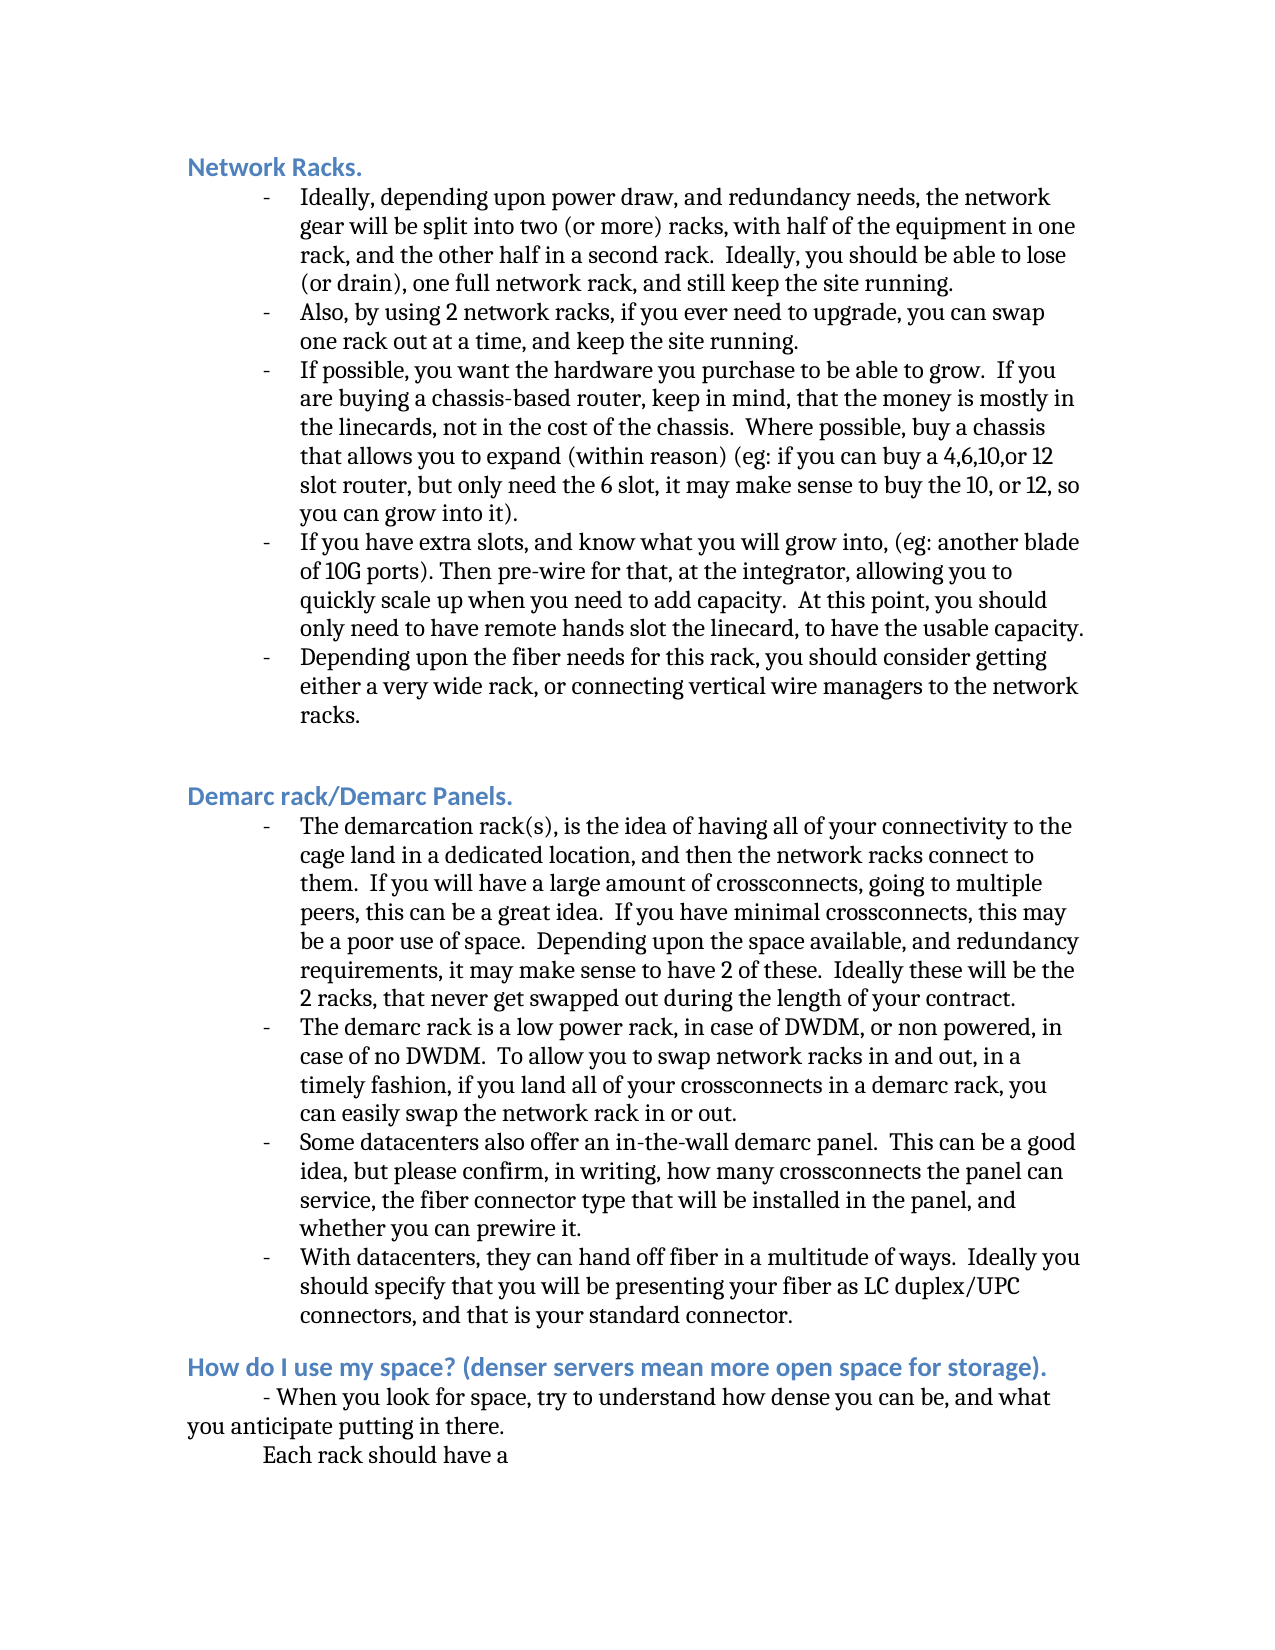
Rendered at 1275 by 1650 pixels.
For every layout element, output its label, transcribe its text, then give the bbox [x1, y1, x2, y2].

list Ideally, depending upon power draw, and redundancy needs, the network gear will be split into two (or more) racks, with half of the equipment in one rack, and the other half in a second rack. Ideally, you should be able to lose (or drain), one full network rack, and still keep the site running. [262, 183, 1087, 298]
subtitle Network Racks. [187, 150, 1087, 183]
list The demarc rack is a low power rack, in case of DWDM, or non powered, in case of no DWDM. To allow you to swap network racks in and out, in a timely fashion, if you land all of your crossconnects in a demarc rack, you can easily swap the network rack in or out. [262, 1013, 1087, 1128]
list The demarcation rack(s), is the idea of having all of your connectivity to the cage land in a dedicated location, and then the network racks connect to them. If you will have a large amount of crossconnects, going to multiple peers, this can be a great idea. If you have minimal crossconnects, this may be a poor use of space. Depending upon the space available, and redundancy requirements, it may make sense to have 2 of these. Ideally these will be the 2 racks, that never get swapped out during the length of your contract. [262, 812, 1087, 1013]
list Some datacenters also offer an in-the-wall demarc panel. This can be a good idea, but please confirm, in writing, how many crossconnects the panel can service, the fiber connector type that will be installed in the panel, and whether you can prewire it. [262, 1128, 1087, 1243]
subtitle Demarc rack/Demarc Panels. [187, 779, 1087, 812]
list If possible, you want the hardware you purchase to be able to grow. If you are buying a chassis-based router, keep in mind, that the money is mostly in the linecards, not in the cost of the chassis. Where possible, buy a chassis that allows you to expand (within reason) (eg: if you can buy a 4,6,10,or 12 slot router, but only need the 6 slot, it may make sense to buy the 10, or 12, so you can grow into it). [262, 356, 1087, 528]
text - When you look for space, try to understand how dense you can be, and what you anticipate putting in there. [187, 1383, 1087, 1441]
list Also, by using 2 network racks, if you ever need to upgrade, you can swap one rack out at a time, and keep the site running. [262, 298, 1087, 356]
list With datacenters, they can hand off fiber in a multitude of ways. Ideally you should specify that you will be presenting your fiber as LC duplex/UPC connectors, and that is your standard connector. [262, 1243, 1087, 1329]
list If you have extra slots, and know what you will grow into, (eg: another blade of 10G ports). Then pre-wire for that, at the integrator, allowing you to quickly scale up when you need to add capacity. At this point, you should only need to have remote hands slot the linecard, to have the usable capacity. [262, 528, 1087, 643]
subtitle How do I use my space? (denser servers mean more open space for storage). [187, 1350, 1087, 1383]
list Depending upon the fiber needs for this rack, you should consider getting either a very wide rack, or connecting vertical wire managers to the network racks. [262, 643, 1087, 729]
text Each rack should have a [187, 1441, 1087, 1469]
